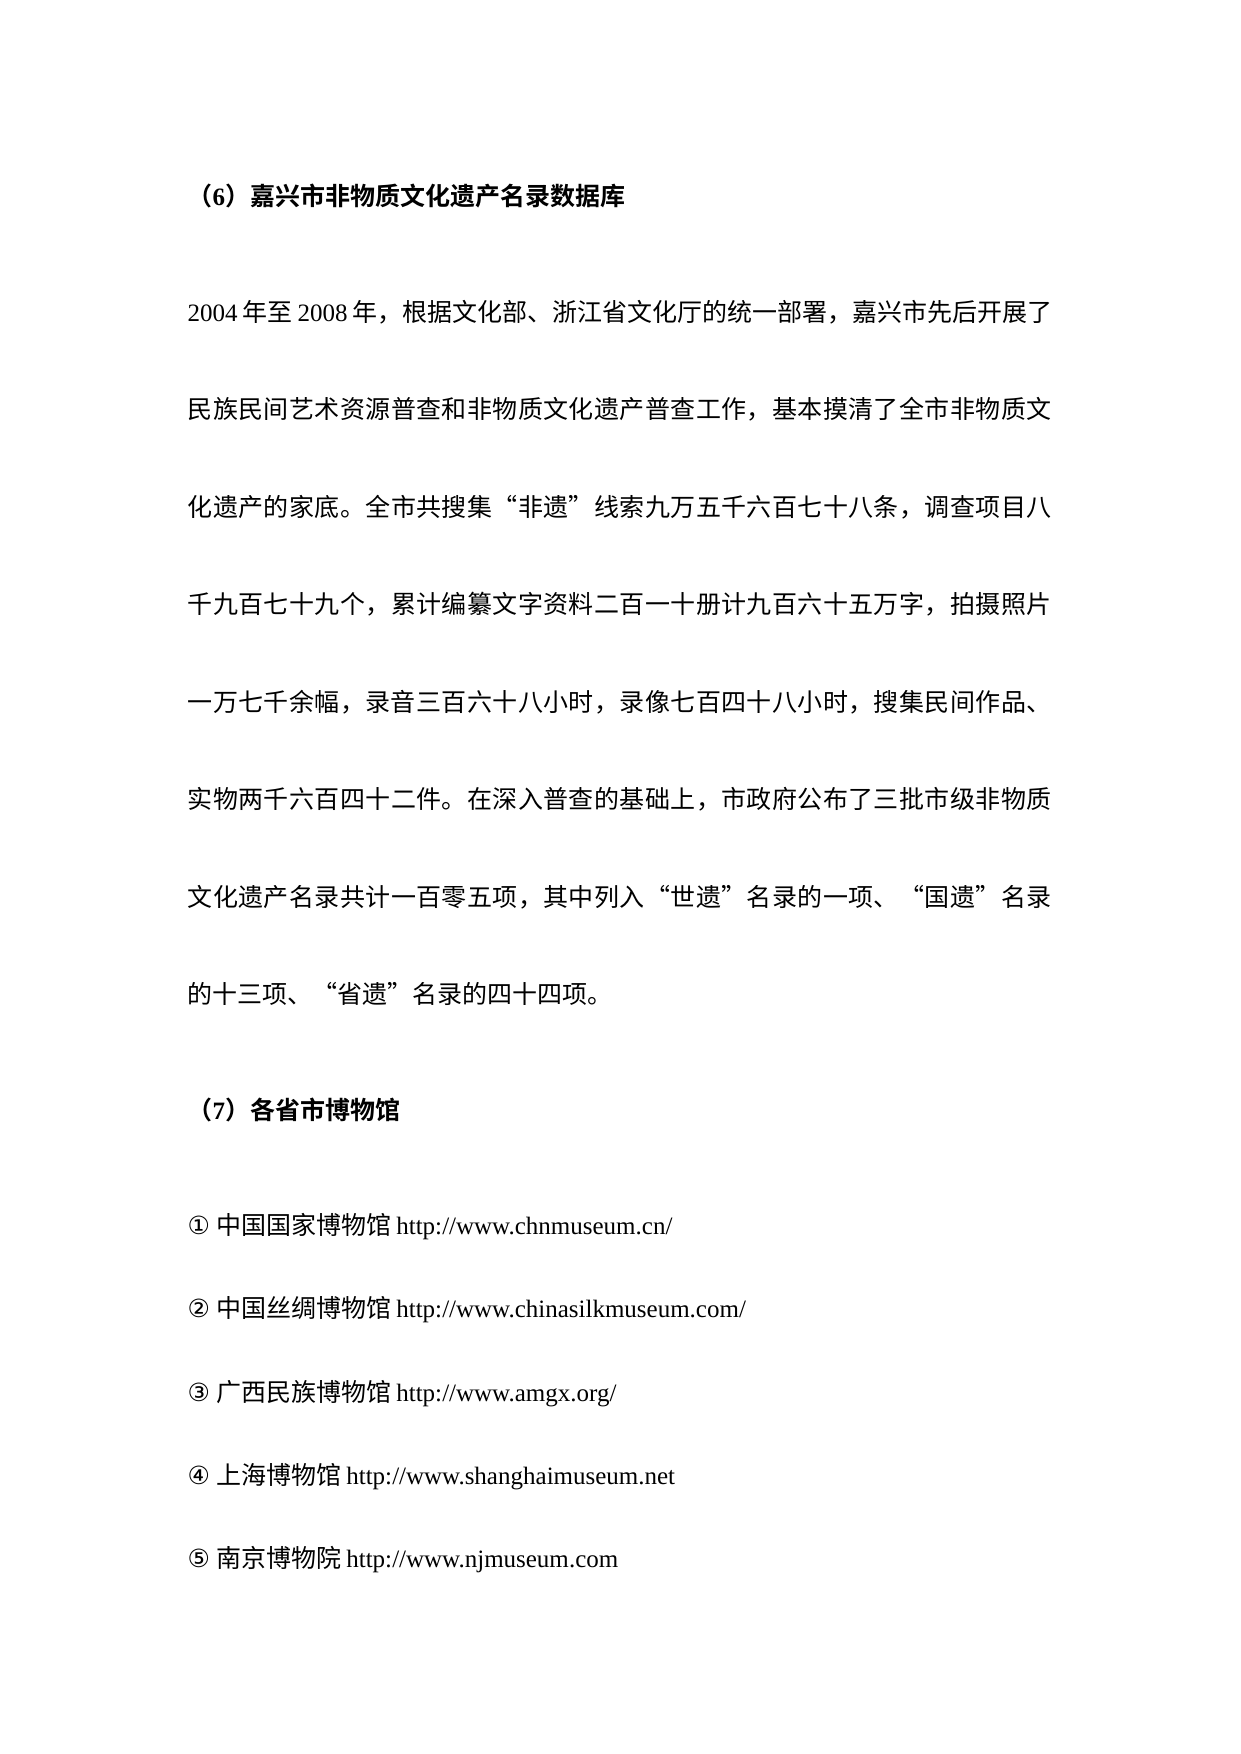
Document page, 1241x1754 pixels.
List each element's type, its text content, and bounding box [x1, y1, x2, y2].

subtitle （7）各省市博物馆 [187, 1076, 1053, 1141]
text 2004年至2008年，根据文化部、浙江省文化厅的统一部署，嘉兴市先后开展了民族民间艺术资源普查和非物质文化遗产普查工作，基本摸清了全市非物质文化遗产的家底。全市共搜集“非遗”线索九万五千六百七十八条，调查项目八千九百七十九个，累计编纂文字资料二百一十册计九百六十五万字，拍摄照片一万七千余幅，录音三百六十八小时，录像七百四十八小时，搜集民间作品、实物两千六百四十二件。在深入普查的基础上，市政府公布了三批市级非物质文化遗产名录共计一百零五项，其中列入“世遗”名录的一项、“国遗”名录的十三项、“省遗”名录的四十四项。 [187, 278, 1053, 1025]
subtitle （6）嘉兴市非物质文化遗产名录数据库 [187, 162, 1053, 227]
text ③ 广西民族博物馆http://www.amgx.org/ [187, 1358, 1053, 1423]
text ① 中国国家博物馆http://www.chnmuseum.cn/ [187, 1191, 1053, 1256]
text ⑤ 南京博物院http://www.njmuseum.com [187, 1524, 1053, 1589]
text ④ 上海博物馆http://www.shanghaimuseum.net [187, 1441, 1053, 1506]
text ② 中国丝绸博物馆http://www.chinasilkmuseum.com/ [187, 1274, 1053, 1339]
